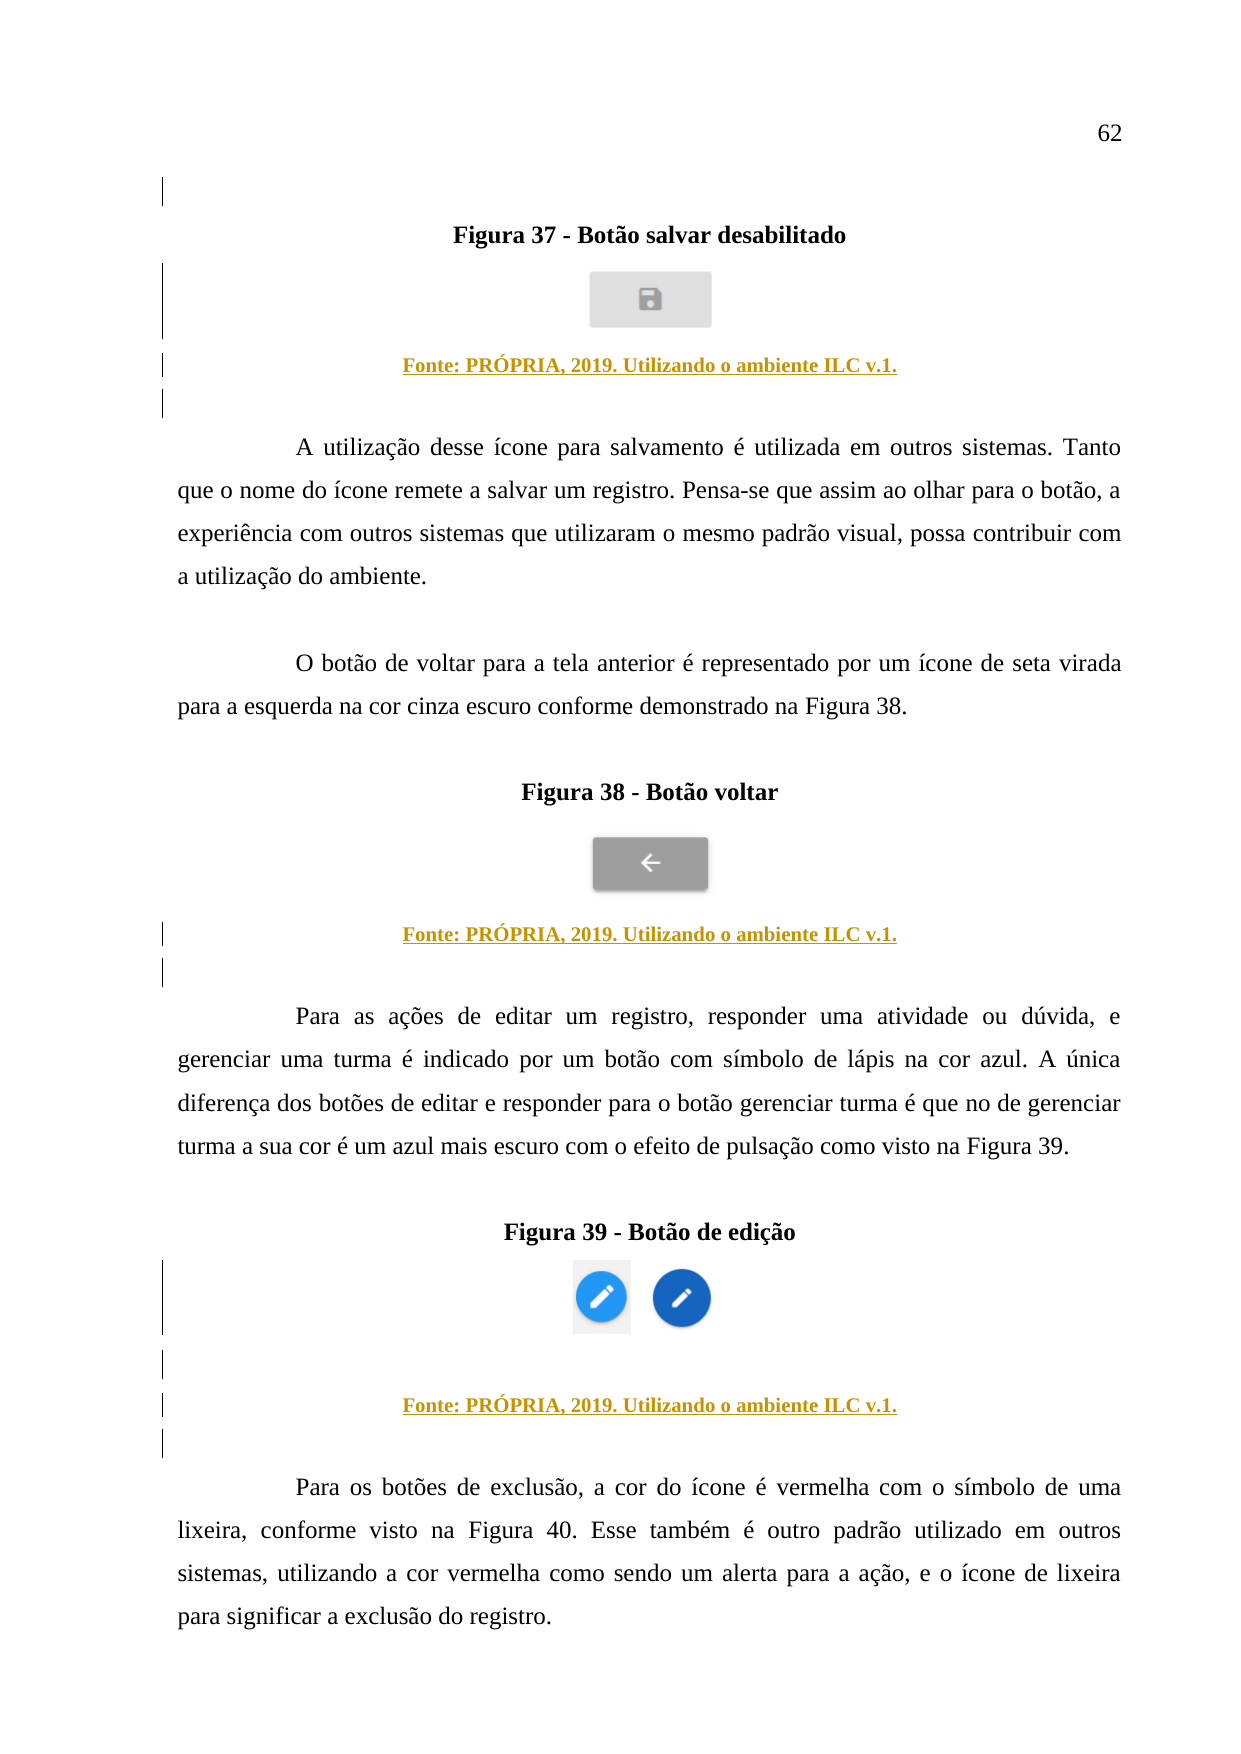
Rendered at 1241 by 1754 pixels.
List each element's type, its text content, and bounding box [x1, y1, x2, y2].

text Figura - Botão salvar desabilitado [177, 220, 1122, 249]
picture [572, 1260, 727, 1336]
picture [579, 820, 720, 908]
picture [576, 263, 723, 339]
text Figura - Botão voltar [177, 777, 1122, 806]
text Para as ações de editar um registro, responder uma atividade ou dúvida, e gerenciar uma turma é indicado por um botão com símbolo de lápis na cor azul. A única diferença dos botões de editar e responder para o botão gerenciar turma é que no de gerenciar turma a sua cor é um azul mais escuro com o efeito de pulsação como visto na . [177, 1001, 1122, 1159]
text Para os botões de exclusão, a cor do ícone é vermelha com o símbolo de uma lixeira, conforme visto na . Esse também é outro padrão utilizado em outros sistemas, utilizando a cor vermelha como sendo um alerta para a ação, e o ícone de lixeira para significar a exclusão do registro. [177, 1472, 1122, 1630]
text O botão de voltar para a tela anterior é representado por um ícone de seta virada para a esquerda na cor cinza escuro conforme demonstrado na . [177, 648, 1122, 719]
text A utilização desse ícone para salvamento é utilizada em outros sistemas. Tanto que o nome do ícone remete a salvar um registro. Pensa-se que assim ao olhar para o botão, a experiência com outros sistemas que utilizaram o mesmo padrão visual, possa contribuir com a utilização do ambiente. [177, 432, 1122, 590]
text Figura - Botão de edição [177, 1217, 1122, 1246]
